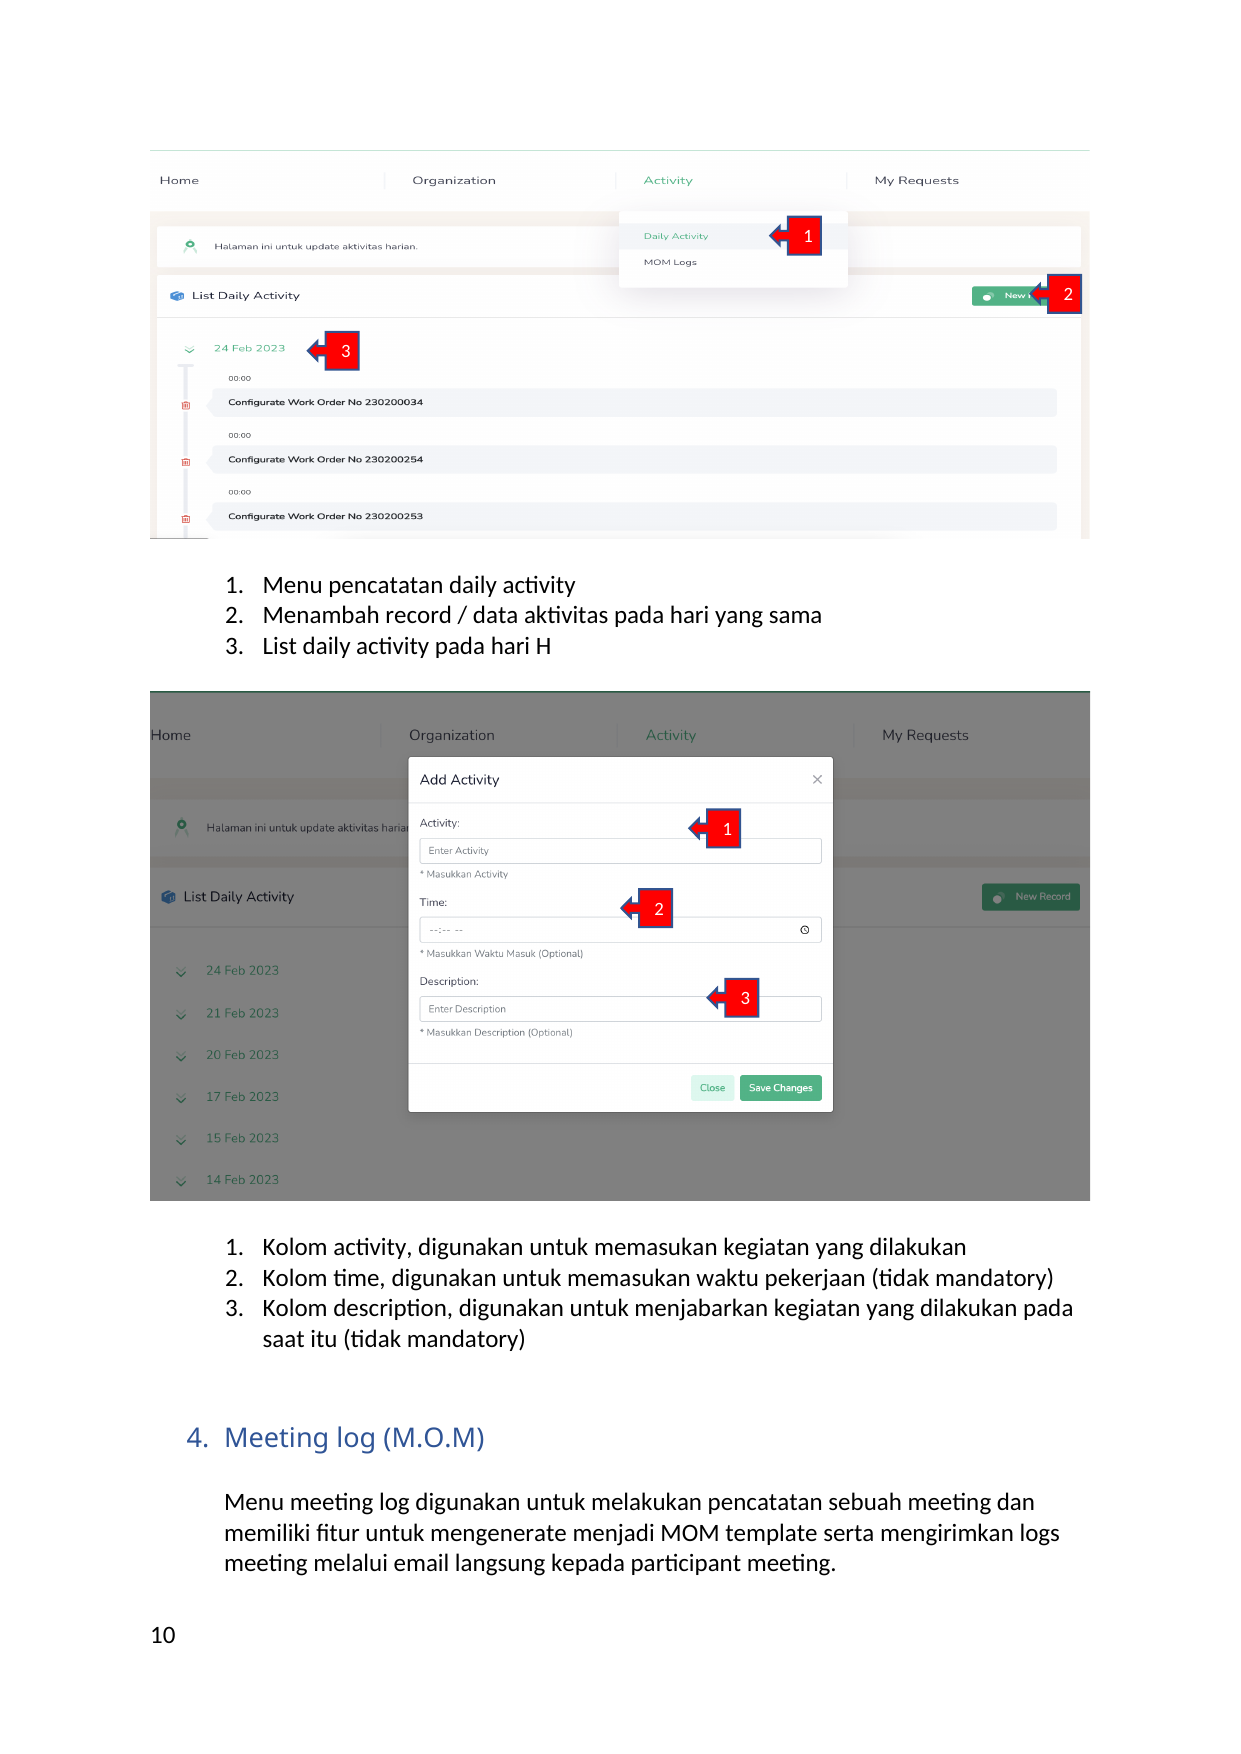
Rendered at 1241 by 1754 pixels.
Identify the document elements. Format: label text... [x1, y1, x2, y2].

text Menu meeting log digunakan untuk melakukan pencatatan sebuah meeting dan memiliki fitur untuk mengenerate menjadi MOM template serta mengirimkan logs meeting melalui email langsung kepada participant meeting. [224, 1486, 1090, 1578]
picture [150, 691, 1091, 1201]
list List daily activity pada hari H [225, 630, 1090, 660]
list Kolom time, digunakan untuk memasukan waktu pekerjaan (tidak mandatory) [225, 1262, 1090, 1293]
picture [150, 150, 1090, 539]
list Menu pencatatan daily activity [225, 569, 1090, 599]
list Menambah record / data aktivitas pada hari yang sama [225, 599, 1090, 630]
list Kolom description, digunakan untuk menjabarkan kegiatan yang dilakukan pada saat itu (tidak mandatory) [225, 1293, 1090, 1354]
list Kolom activity, digunakan untuk memasukan kegiatan yang dilakukan [225, 1232, 1090, 1262]
subtitle Meeting log (M.O.M) [186, 1419, 1090, 1456]
